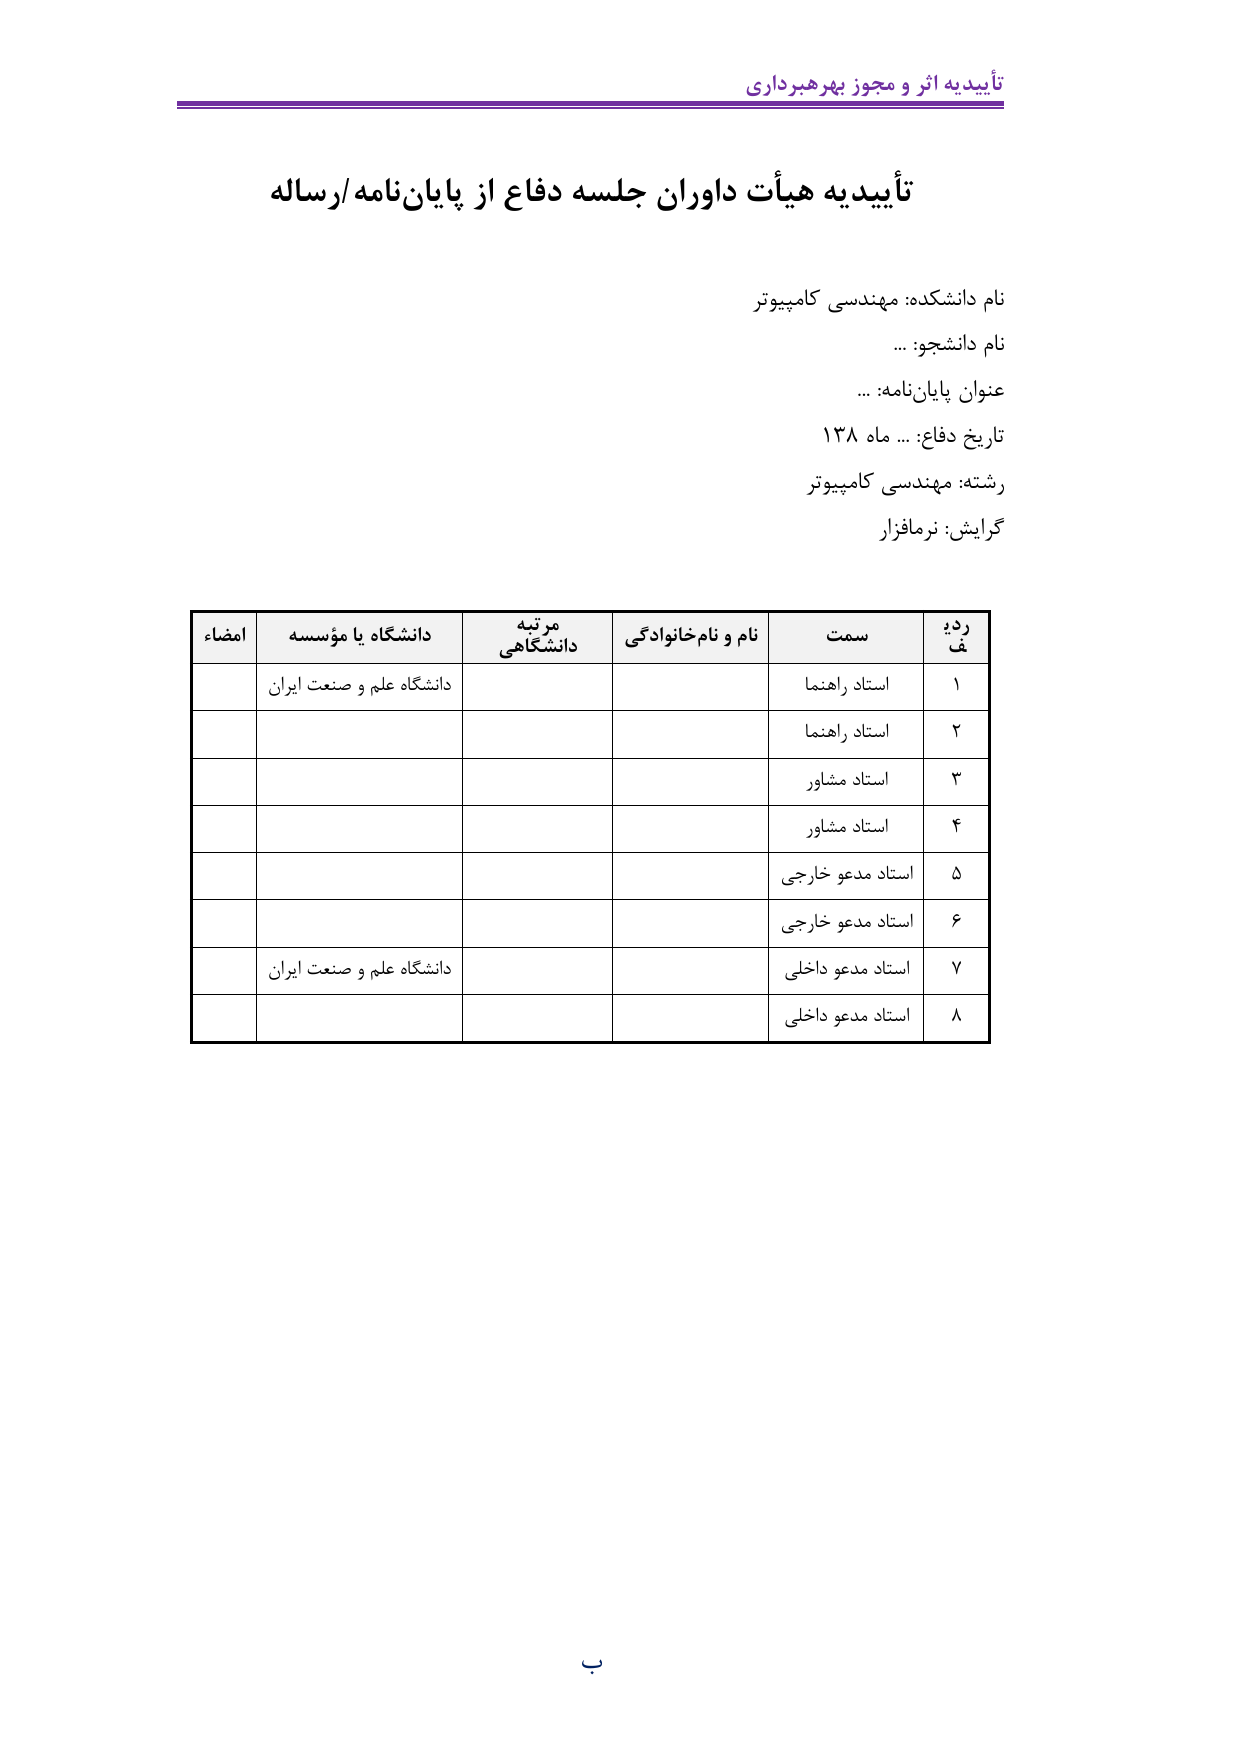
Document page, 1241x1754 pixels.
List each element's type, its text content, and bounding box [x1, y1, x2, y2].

table_cell استاد راهنما [769, 711, 923, 757]
table_cell استاد راهنما [769, 664, 923, 710]
table_cell 3 [924, 759, 988, 805]
text گرايش: نرمافزار [177, 516, 1004, 543]
table_header نام و نام‌خانوادگی [613, 613, 768, 663]
table_header مرتبه دانشگاهي [463, 613, 612, 663]
table_cell [193, 664, 256, 710]
table_header سمت [769, 613, 923, 663]
table_cell 6 [924, 900, 988, 947]
text نام دانشجو: ... [177, 333, 1004, 360]
table_cell [193, 995, 256, 1041]
table_header رديف [924, 613, 988, 663]
table_cell [463, 900, 612, 947]
table_cell [193, 853, 256, 899]
text عنوان پايان‌نامه: ... [177, 379, 1004, 406]
table_cell 8 [924, 995, 988, 1041]
table_cell [193, 900, 256, 947]
table_cell [257, 995, 462, 1041]
table_cell [463, 995, 612, 1041]
table_cell [463, 948, 612, 994]
table_cell استاد مدعو خارجي [769, 853, 923, 899]
table_cell [613, 806, 768, 852]
table_cell [613, 948, 768, 994]
table_cell [463, 853, 612, 899]
table_cell استاد مشاور [769, 806, 923, 852]
table_cell [193, 806, 256, 852]
table_cell 4 [924, 806, 988, 852]
table_cell [257, 806, 462, 852]
text تاريخ دفاع: ... ماه 138 [177, 424, 1004, 452]
table_cell [613, 664, 768, 710]
table_cell دانشگاه علم و صنعت ايران [257, 948, 462, 994]
table_cell [193, 759, 256, 805]
text تأييديه‌ هيأت داوران جلسه‌ دفاع از پايان‌نامه/رساله [177, 177, 1004, 215]
table_cell [257, 759, 462, 805]
table_cell [613, 711, 768, 757]
table_cell [463, 806, 612, 852]
table_cell 2 [924, 711, 988, 757]
table_cell [463, 759, 612, 805]
table_cell [463, 711, 612, 757]
table_cell [257, 900, 462, 947]
table_cell [613, 995, 768, 1041]
table_cell [613, 853, 768, 899]
table_cell [193, 711, 256, 757]
table_cell 1 [924, 664, 988, 710]
table_cell [613, 900, 768, 947]
table_header امضاء [193, 613, 256, 663]
table_header دانشگاه يا مؤسسه [257, 613, 462, 663]
table_cell [257, 711, 462, 757]
table_cell 5 [924, 853, 988, 899]
table_cell دانشگاه علم و صنعت ايران [257, 664, 462, 710]
table_cell [193, 948, 256, 994]
table_cell استاد مدعو خارجي [769, 900, 923, 947]
text رشته: مهندسي کامپيوتر [177, 470, 1004, 497]
table_cell استاد مدعو داخلي [769, 995, 923, 1041]
table_cell 7 [924, 948, 988, 994]
table_cell استاد مدعو داخلي [769, 948, 923, 994]
text نام دانشکده: مهندسی کامپیوتر [177, 287, 1004, 314]
table_cell استاد مشاور [769, 759, 923, 805]
table_cell [257, 853, 462, 899]
table_cell [463, 664, 612, 710]
table_cell [613, 759, 768, 805]
